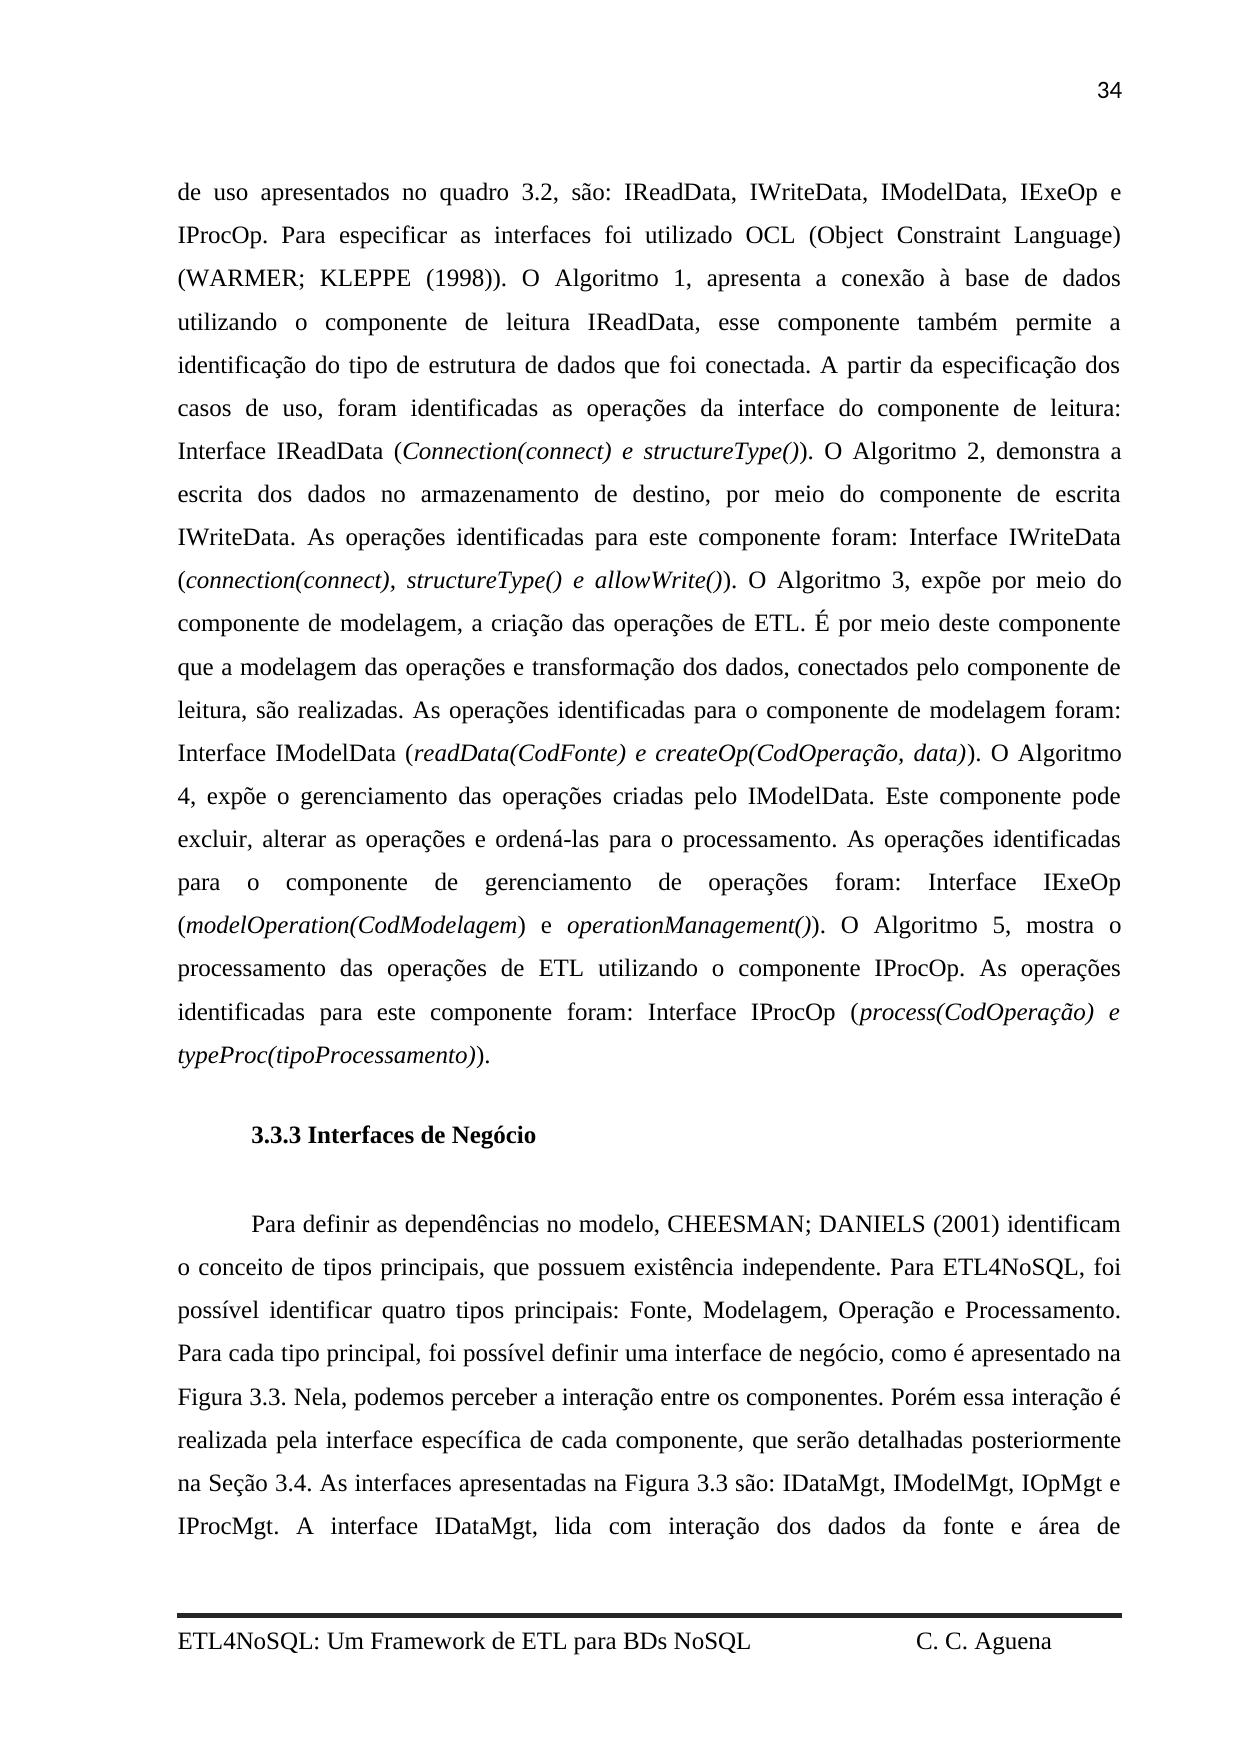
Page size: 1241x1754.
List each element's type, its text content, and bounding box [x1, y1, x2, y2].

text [177, 1209, 1122, 1540]
text 3.3.3 Interfaces de Negócio [177, 1120, 1122, 1149]
